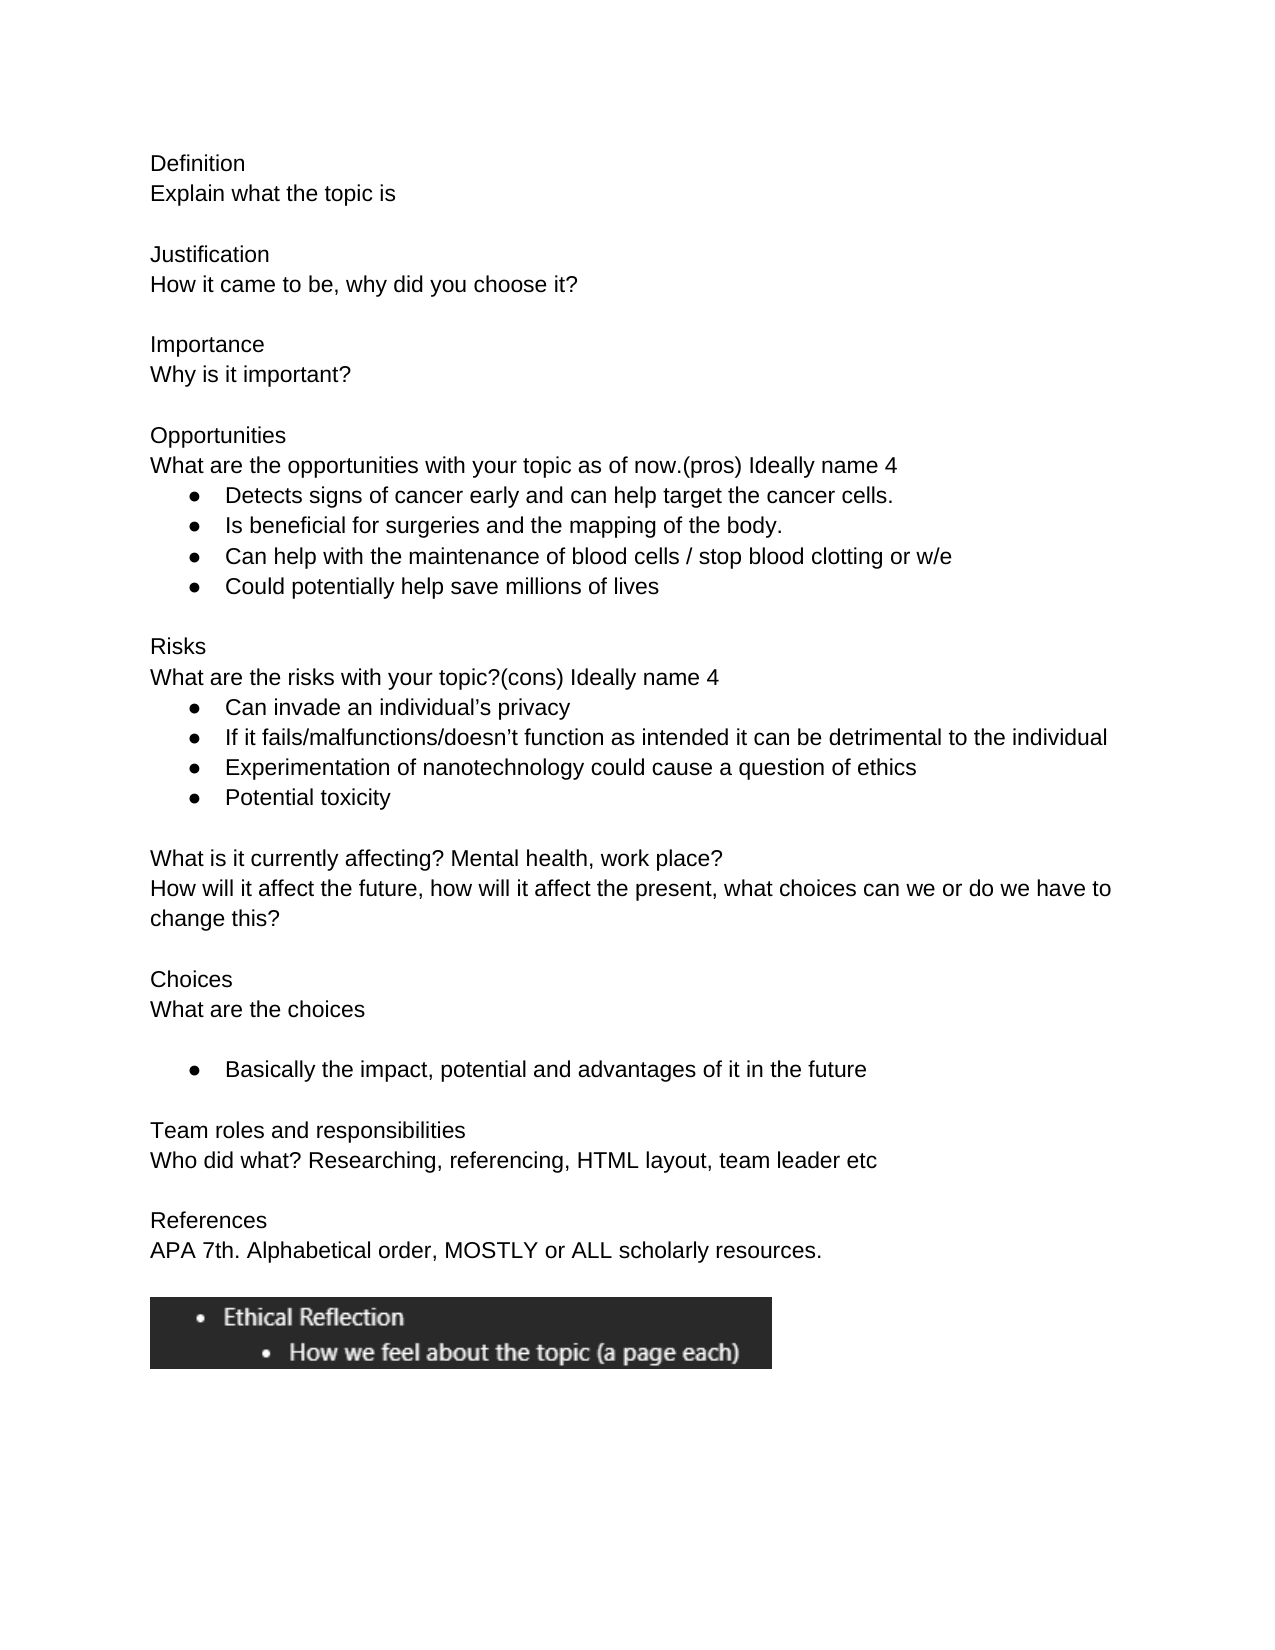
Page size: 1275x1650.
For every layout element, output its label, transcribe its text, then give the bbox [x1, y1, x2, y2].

text How will it affect the future, how will it affect the present, what choices can we or do we have to change this? [150, 875, 1125, 932]
text How it came to be, why did you choose it? [150, 271, 1125, 297]
text Justification [150, 241, 1125, 267]
text Explain what the topic is [150, 180, 1125, 207]
text Choices [150, 966, 1125, 992]
list Can help with the maintenance of blood cells / stop blood clotting or w/e [187, 543, 1125, 569]
list Can invade an individual’s privacy [187, 694, 1125, 720]
text What is it currently affecting? Mental health, work place? [150, 845, 1125, 871]
text Importance [150, 331, 1125, 358]
text Opportunities [150, 422, 1125, 448]
text What are the risks with your topic?(cons) Ideally name 4 [150, 663, 1125, 690]
list Detects signs of cancer early and can help target the cancer cells. [187, 482, 1125, 509]
text APA 7th. Alphabetical order, MOSTLY or ALL scholarly resources. [150, 1237, 1125, 1264]
list Could potentially help save millions of lives [187, 573, 1125, 599]
text Who did what? Researching, referencing, HTML layout, team leader etc [150, 1147, 1125, 1173]
list If it fails/malfunctions/doesn’t function as intended it can be detrimental to the individual [187, 724, 1125, 750]
list Is beneficial for surgeries and the mapping of the body. [187, 512, 1125, 539]
text References [150, 1207, 1125, 1234]
text What are the choices [150, 996, 1125, 1022]
text What are the opportunities with your topic as of now.(pros) Ideally name 4 [150, 452, 1125, 478]
list Experimentation of nanotechnology could cause a question of ethics [187, 754, 1125, 781]
list Basically the impact, potential and advantages of it in the future [187, 1056, 1125, 1083]
list Potential toxicity [187, 784, 1125, 811]
picture [150, 1297, 772, 1369]
text Team roles and responsibilities [150, 1117, 1125, 1143]
text Risks [150, 633, 1125, 660]
text Why is it important? [150, 361, 1125, 388]
text Definition [150, 150, 1125, 176]
